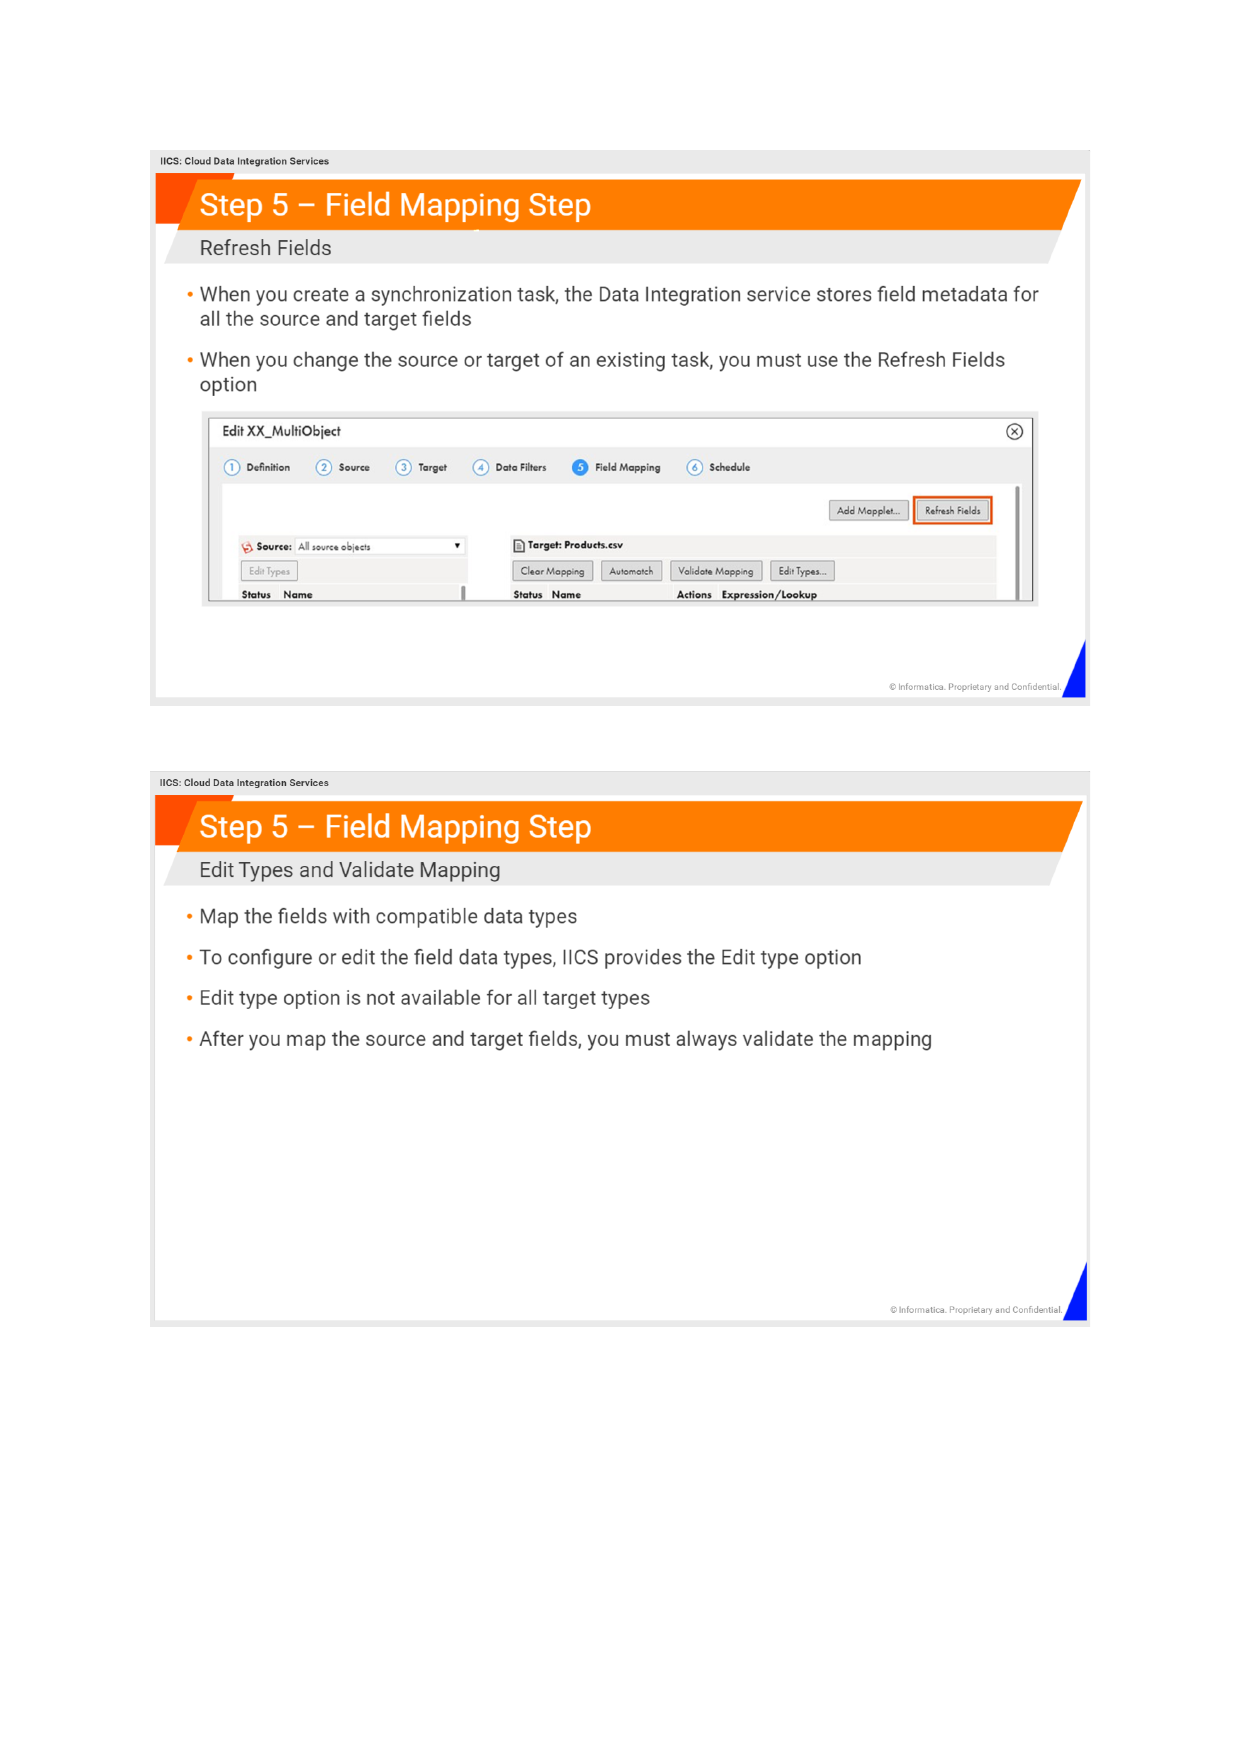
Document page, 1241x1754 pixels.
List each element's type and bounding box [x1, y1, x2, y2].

picture [150, 150, 1091, 706]
picture [150, 771, 1091, 1327]
